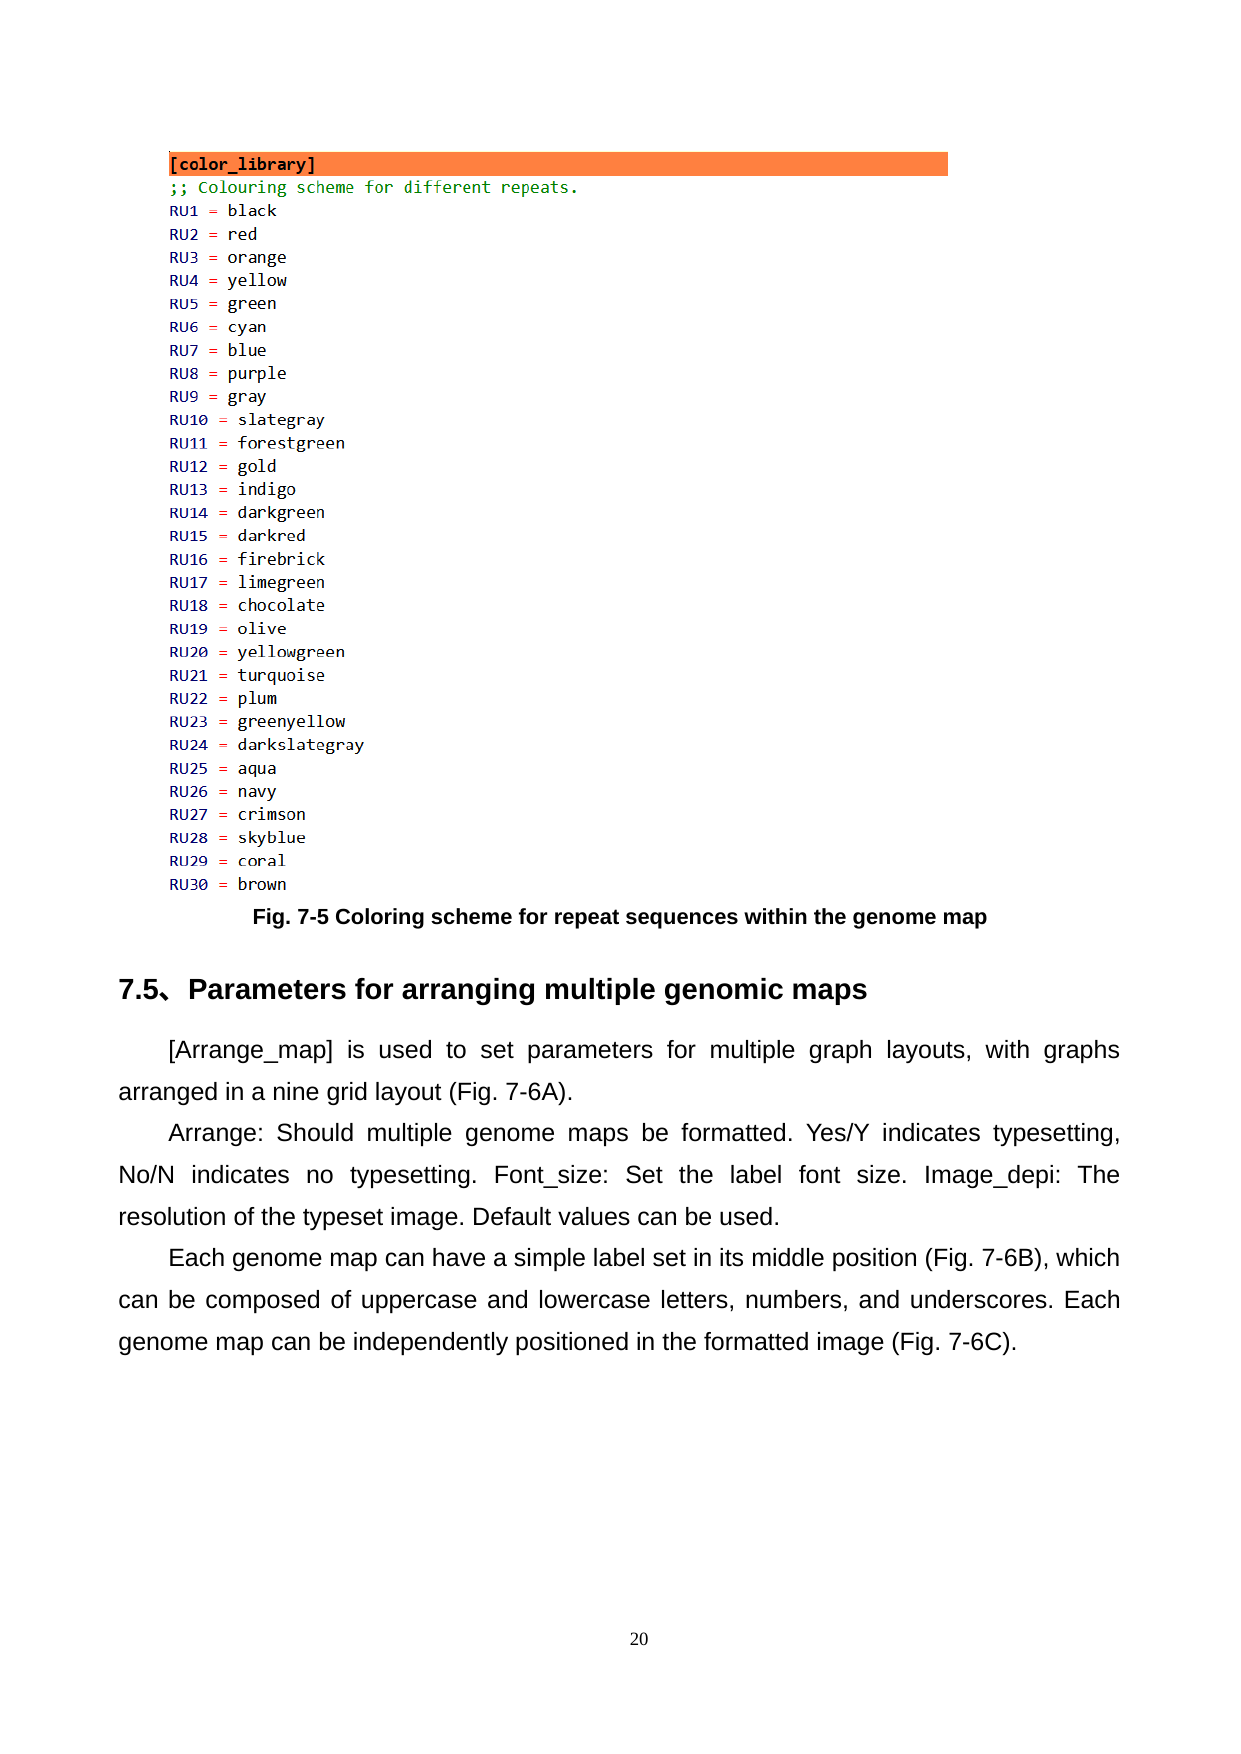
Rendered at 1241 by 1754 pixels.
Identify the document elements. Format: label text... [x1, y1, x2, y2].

subtitle 7.5、Parameters for arranging multiple genomic maps [118, 966, 1122, 1008]
text Fig. 7-5 Coloring scheme for repeat sequences within the genome map [118, 891, 1122, 932]
picture [168, 151, 948, 895]
text Each genome map can have a simple label set in its middle position (Fig. 7-6B), which can be composed of uppercase and lowercase letters, numbers, and underscores. Each genome map can be independently positioned in the formatted image (Fig. 7-6C). [118, 1233, 1122, 1358]
text Arrange: Should multiple genome maps be formatted. Yes/Y indicates typesetting, No/N indicates no typesetting. Font_size: Set the label font size. Image_depi: The resolution of the typeset image. Default values can be used. [118, 1108, 1122, 1233]
text [Arrange_map] is used to set parameters for multiple graph layouts, with graphs arranged in a nine grid layout (Fig. 7-6A). [118, 1025, 1122, 1108]
